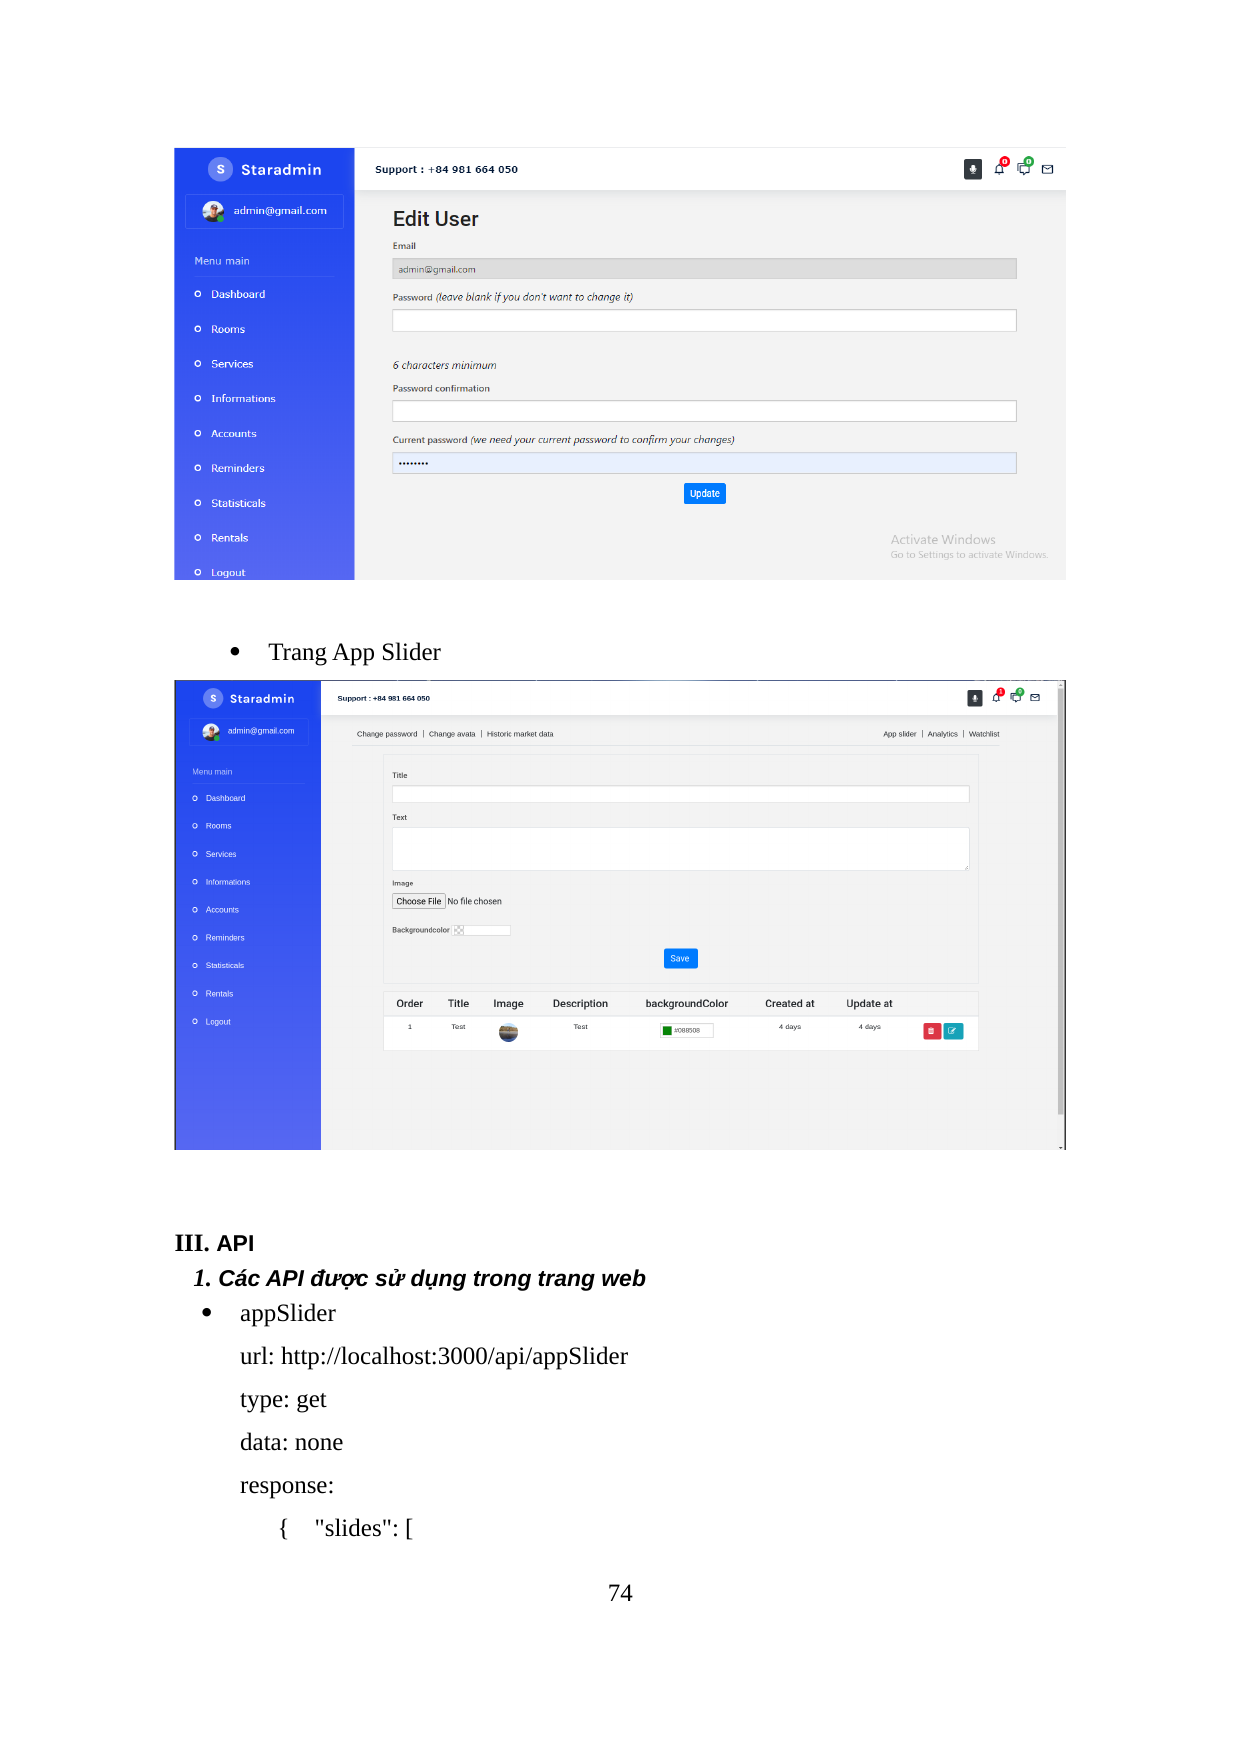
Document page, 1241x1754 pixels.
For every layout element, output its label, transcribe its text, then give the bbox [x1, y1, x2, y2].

subtitle Các API được sử dụng trong trang web [156, 1263, 1122, 1291]
text response: [240, 1470, 1122, 1499]
list Trang App Slider [231, 637, 1122, 666]
picture [174, 680, 1066, 1150]
subtitle API [156, 1228, 1122, 1256]
picture [174, 143, 1066, 580]
text type: get [240, 1384, 1122, 1413]
list appSlider [202, 1298, 1122, 1326]
text { "slides": [ [277, 1513, 1122, 1542]
text data: none [240, 1427, 1122, 1456]
text url: http://localhost:3000/api/appSlider [240, 1341, 1122, 1369]
